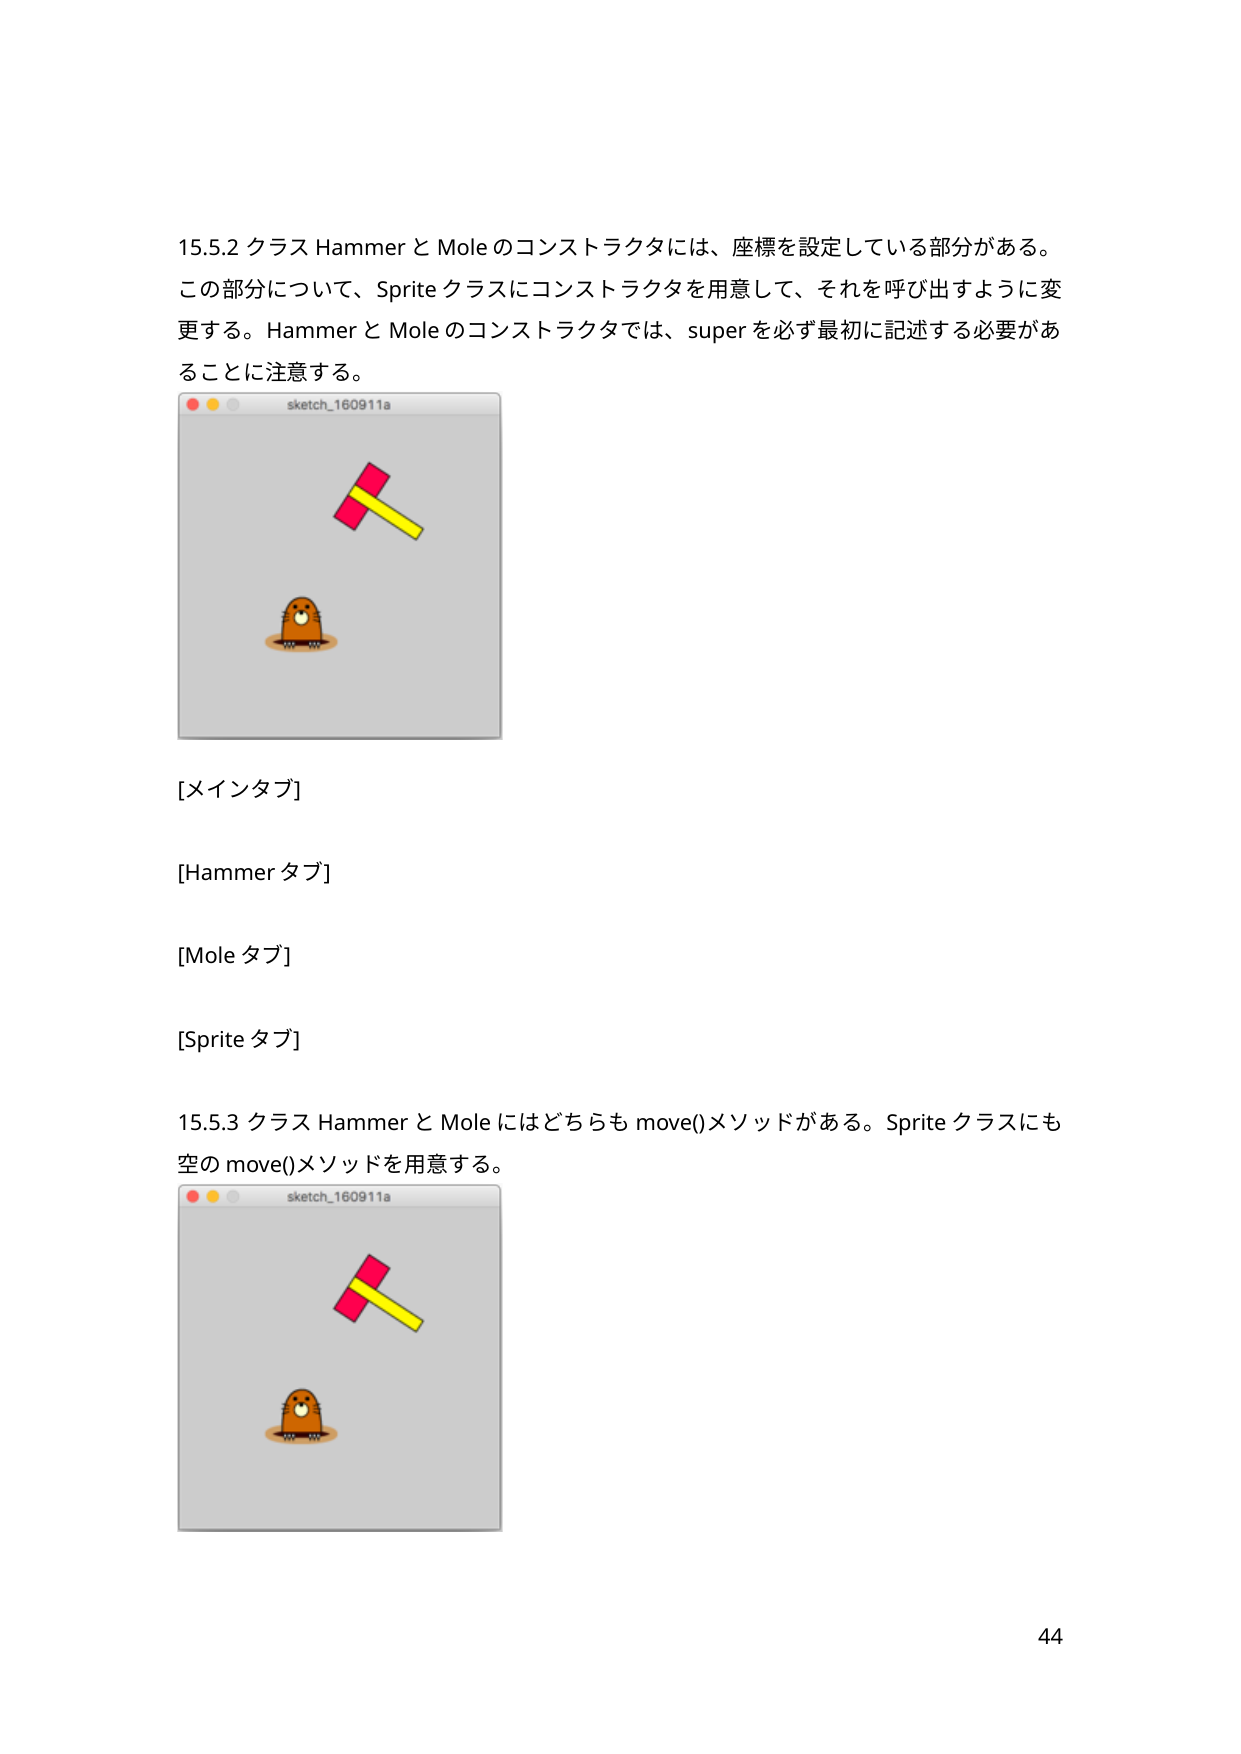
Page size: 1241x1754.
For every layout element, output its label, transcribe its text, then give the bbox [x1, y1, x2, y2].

text [Hammerタブ] [177, 850, 1063, 892]
subtitle 15.5.3 クラスHammerとMoleにはどちらもmove()メソッドがある。Spriteクラスにも空のmove()メソッドを用意する。 [177, 1100, 1063, 1183]
text [Moleタブ] [177, 933, 1063, 975]
picture [177, 1183, 503, 1532]
subtitle 15.5.2 クラスHammerとMoleのコンストラクタには、座標を設定している部分がある。この部分について、Spriteクラスにコンストラクタを用意して、それを呼び出すように変更する。HammerとMoleのコンストラクタでは、superを必ず最初に記述する必要があることに注意する。 [177, 225, 1063, 392]
picture [177, 391, 503, 740]
text [メインタブ] [177, 767, 1063, 808]
text [Spriteタブ] [177, 1017, 1063, 1058]
